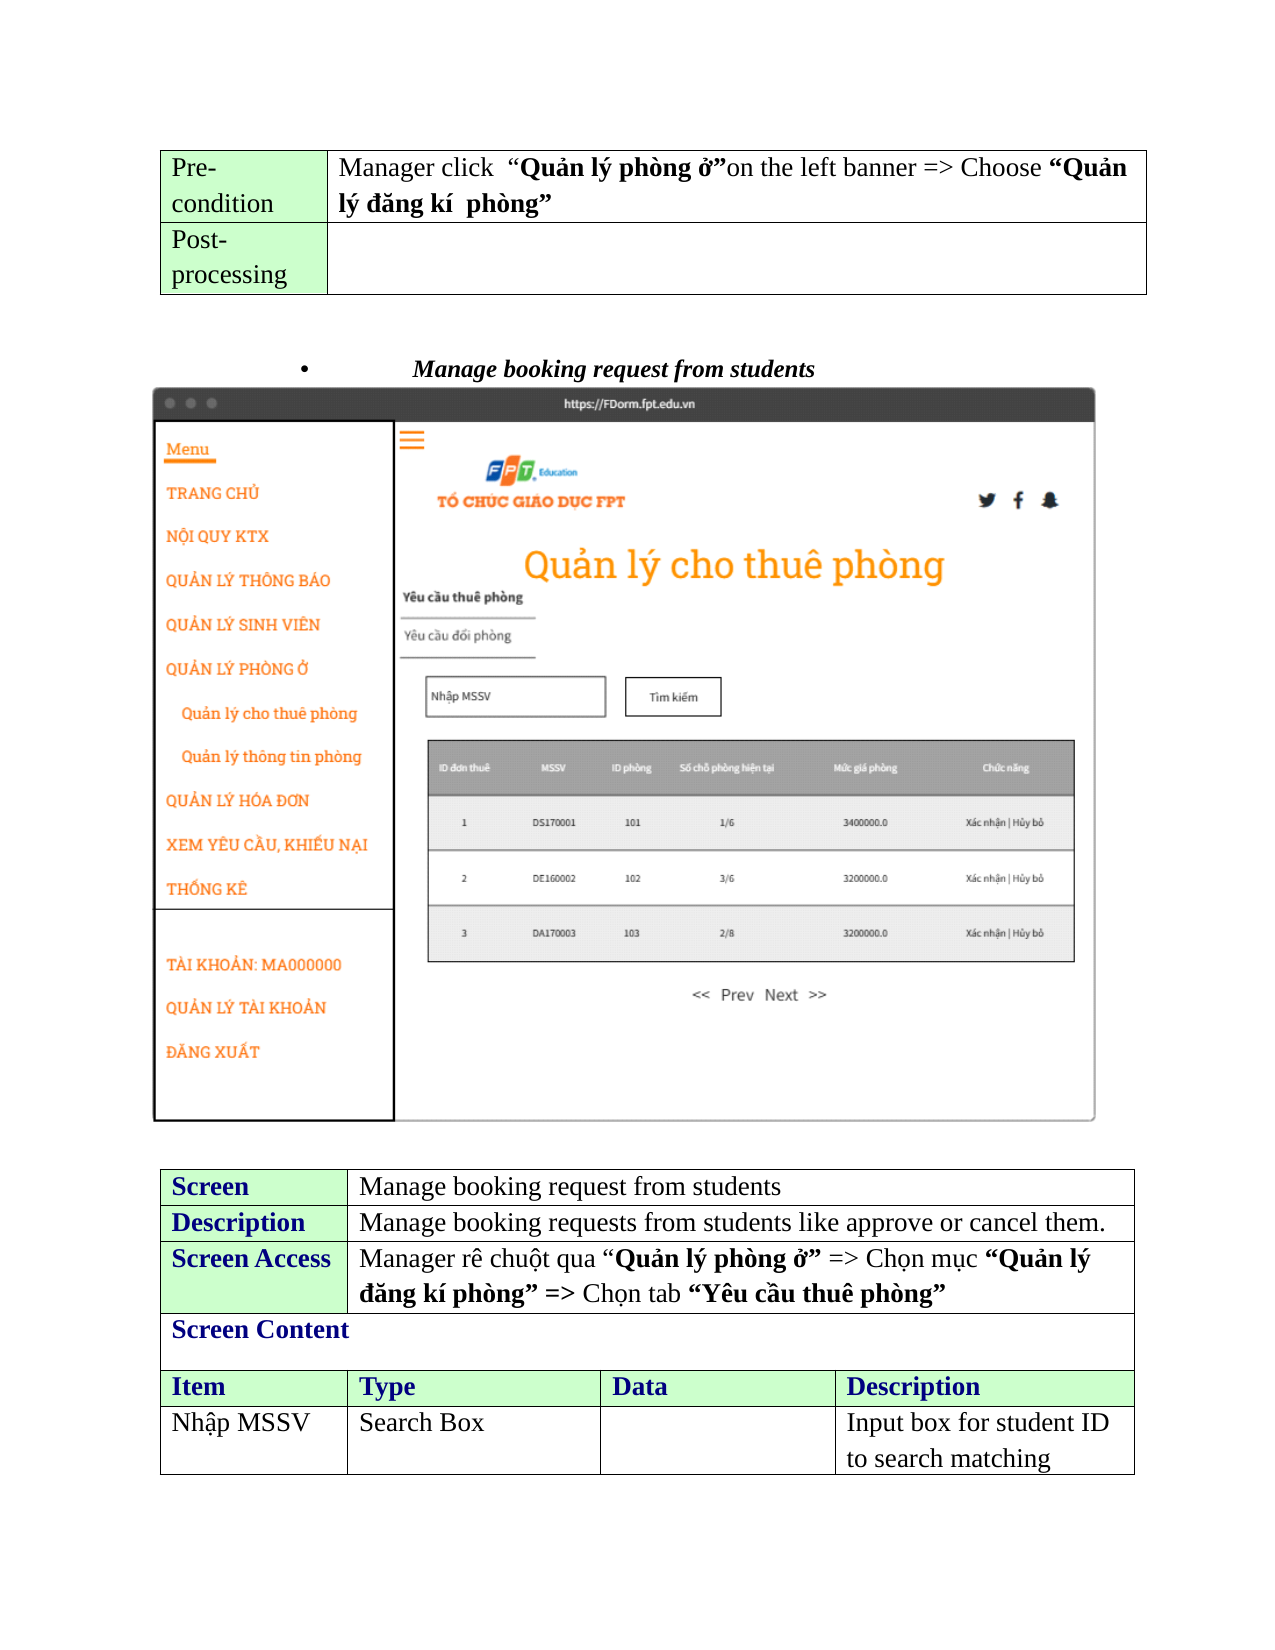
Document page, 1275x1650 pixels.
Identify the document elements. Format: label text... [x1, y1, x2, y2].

table_cell Data [601, 1371, 835, 1406]
table_cell Description [836, 1371, 1134, 1406]
table_cell Manager click “Quản lý phòng ở”on the left banner => Choose “Quản lý đăng kí phòng” [328, 151, 1146, 222]
table_cell Screen Access [161, 1242, 347, 1313]
table_cell Nhập MSSV [161, 1407, 347, 1473]
table_cell Post-processing [161, 223, 327, 293]
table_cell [836, 1407, 1134, 1473]
table_cell [601, 1407, 835, 1473]
table_cell Item [161, 1371, 347, 1406]
list Manage booking request from students [300, 354, 1125, 383]
table_header Manage booking request from students [348, 1170, 1134, 1205]
table_cell Manage booking requests from students like approve or cancel them. [348, 1206, 1134, 1241]
table_header Screen [161, 1170, 347, 1205]
table_cell Description [161, 1206, 347, 1241]
table_cell Manager rê chuột qua “Quản lý phòng ở” => Chọn mục “Quản lý đăng kí phòng” => Chọn tab “Yêu cầu thuê phòng” [348, 1242, 1134, 1313]
table_cell Pre-condition [161, 151, 327, 222]
table_cell Type [348, 1371, 600, 1406]
table_cell [328, 223, 1146, 293]
table_cell Screen Content [161, 1314, 1134, 1369]
table_cell Search Box [348, 1407, 600, 1473]
picture [150, 386, 1097, 1123]
